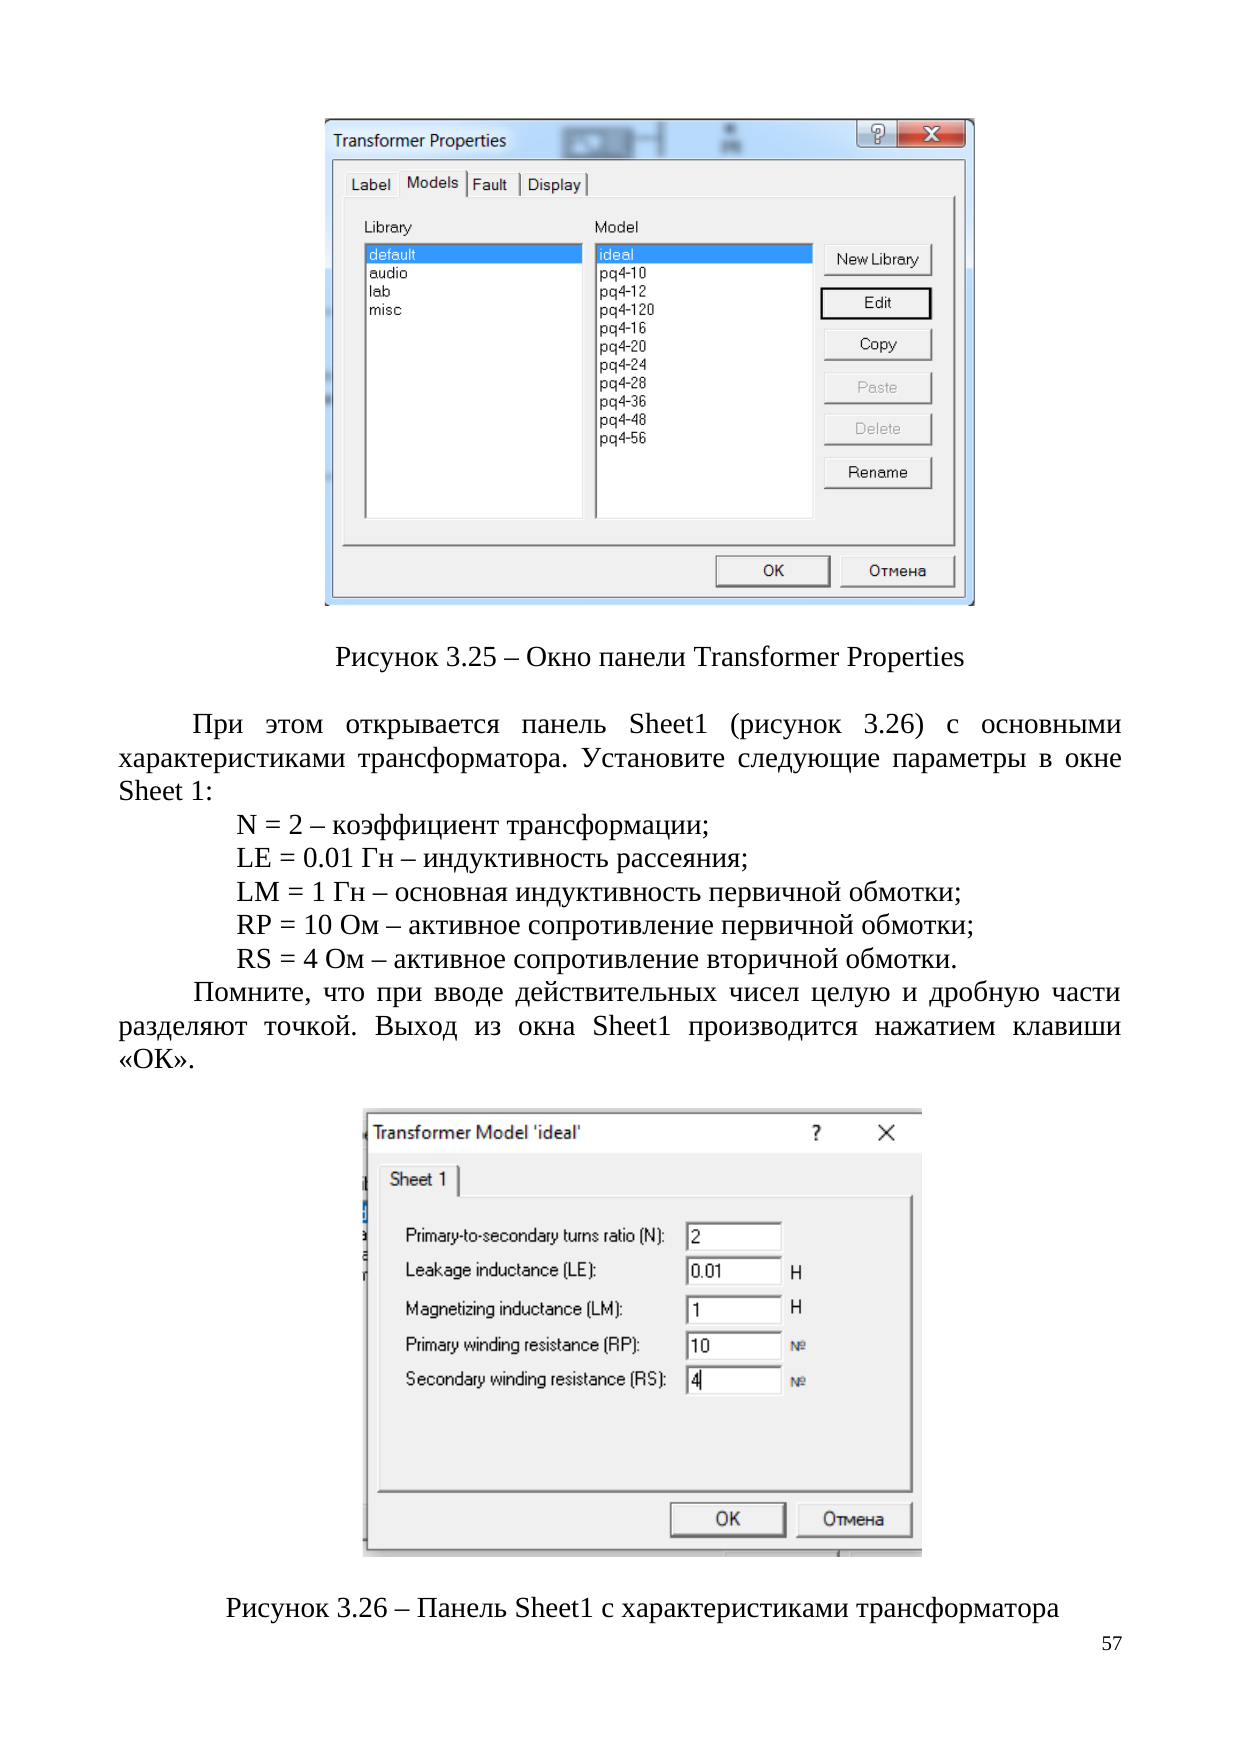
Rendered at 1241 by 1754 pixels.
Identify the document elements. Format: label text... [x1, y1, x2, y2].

text LM = 1 Гн – основная индуктивность первичной обмотки; [118, 874, 1122, 907]
picture [362, 1108, 922, 1557]
text N = 2 – коэффициент трансформации; [118, 807, 1122, 840]
text LE = 0.01 Гн – индуктивность рассеяния; [118, 840, 1122, 874]
text При этом открывается панель Sheet1 (рисунок 3.26) с основными характеристиками трансформатора. Установите следующие параметры в окне Sheet 1: [118, 706, 1122, 807]
picture [324, 118, 975, 606]
text RP = 10 Ом – активное сопротивление первичной обмотки; [118, 907, 1122, 941]
text RS = 4 Ом – активное сопротивление вторичной обмотки. [118, 941, 1122, 974]
text Рисунок 3.25 – Окно панели Transformer Properties [118, 639, 1122, 673]
text Помните, что при вводе действительных чисел целую и дробную части разделяют точкой. Выход из окна Sheet1 производится нажатием клавиши «ОК». [118, 974, 1122, 1075]
text Рисунок 3.26 – Панель Sheet1 с характеристиками трансформатора [118, 1590, 1122, 1624]
